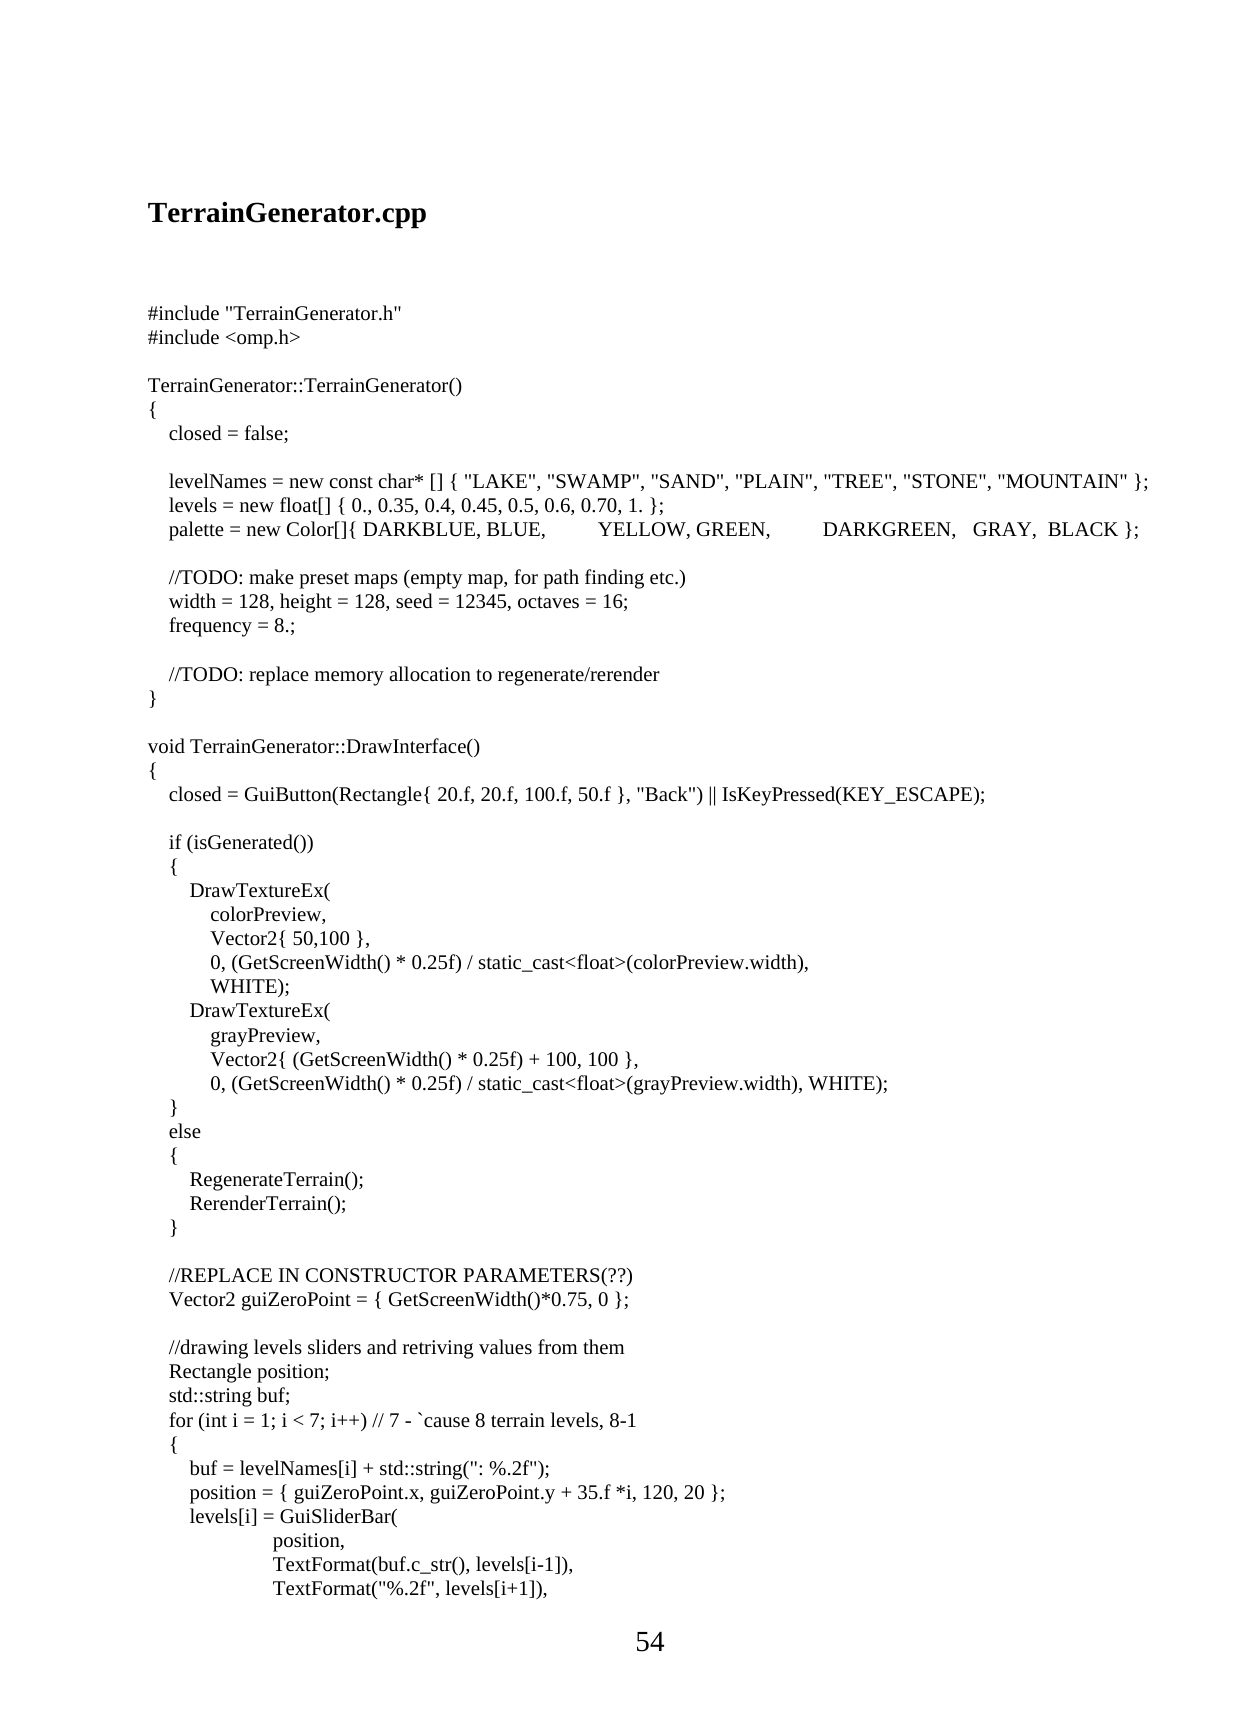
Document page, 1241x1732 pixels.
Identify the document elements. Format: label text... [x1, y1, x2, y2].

text std::string buf; [148, 1383, 1152, 1407]
text 0, (GetScreenWidth() * 0.25f) / static_cast<float>(colorPreview.width), [148, 950, 1152, 974]
text width = 128, height = 128, seed = 12345, octaves = 16; [148, 589, 1152, 613]
text RegenerateTerrain(); [148, 1167, 1152, 1191]
text #include "TerrainGenerator.h" [148, 301, 1152, 325]
text } [148, 1215, 1152, 1239]
text 0, (GetScreenWidth() * 0.25f) / static_cast<float>(grayPreview.width), WHITE); [148, 1071, 1152, 1095]
text colorPreview, [148, 902, 1152, 926]
text buf = levelNames[i] + std::string(": %.2f"); [148, 1456, 1152, 1480]
text { [148, 1143, 1152, 1167]
text { [148, 397, 1152, 421]
text //drawing levels sliders and retriving values from them [148, 1335, 1152, 1359]
text grayPreview, [148, 1022, 1152, 1047]
text frequency = 8.; [148, 613, 1152, 637]
text } [148, 686, 1152, 710]
text Rectangle position; [148, 1359, 1152, 1383]
text DrawTextureEx( [148, 878, 1152, 902]
text position = { guiZeroPoint.x, guiZeroPoint.y + 35.f *i, 120, 20 }; [148, 1480, 1152, 1504]
text #include <omp.h> [148, 325, 1152, 349]
text if (isGenerated()) [148, 830, 1152, 854]
text for (int i = 1; i < 7; i++) // 7 - `cause 8 terrain levels, 8-1 [148, 1407, 1152, 1432]
text closed = false; [148, 421, 1152, 445]
text levels = new float[] { 0., 0.35, 0.4, 0.45, 0.5, 0.6, 0.70, 1. }; [148, 493, 1152, 517]
text Vector2 guiZeroPoint = { GetScreenWidth()*0.75, 0 }; [148, 1287, 1152, 1311]
text TerrainGenerator::TerrainGenerator() [148, 373, 1152, 397]
text WHITE); [148, 974, 1152, 998]
text { [148, 854, 1152, 878]
text RerenderTerrain(); [148, 1191, 1152, 1215]
text TerrainGenerator.cpp [148, 195, 1152, 228]
text closed = GuiButton(Rectangle{ 20.f, 20.f, 100.f, 50.f }, "Back") || IsKeyPressed(KEY_ESCAPE); [148, 782, 1152, 806]
text palette = new Color[]{ DARKBLUE, BLUE, YELLOW, GREEN, DARKGREEN, GRAY, BLACK }; [148, 517, 1152, 541]
text Vector2{ (GetScreenWidth() * 0.25f) + 100, 100 }, [148, 1047, 1152, 1071]
text { [148, 1432, 1152, 1456]
text //TODO: replace memory allocation to regenerate/rerender [148, 662, 1152, 686]
text Vector2{ 50,100 }, [148, 926, 1152, 950]
text DrawTextureEx( [148, 998, 1152, 1022]
text levelNames = new const char* [] { "LAKE", "SWAMP", "SAND", "PLAIN", "TREE", "STONE", "MOUNTAIN" }; [148, 469, 1152, 493]
text void TerrainGenerator::DrawInterface() [148, 734, 1152, 758]
text position, [148, 1528, 1152, 1552]
text TextFormat("%.2f", levels[i+1]), [148, 1576, 1152, 1600]
text else [148, 1119, 1152, 1143]
text //REPLACE IN CONSTRUCTOR PARAMETERS(??) [148, 1263, 1152, 1287]
text } [148, 1095, 1152, 1119]
text //TODO: make preset maps (empty map, for path finding etc.) [148, 565, 1152, 589]
text TextFormat(buf.c_str(), levels[i-1]), [148, 1552, 1152, 1576]
text levels[i] = GuiSliderBar( [148, 1504, 1152, 1528]
text { [148, 758, 1152, 782]
